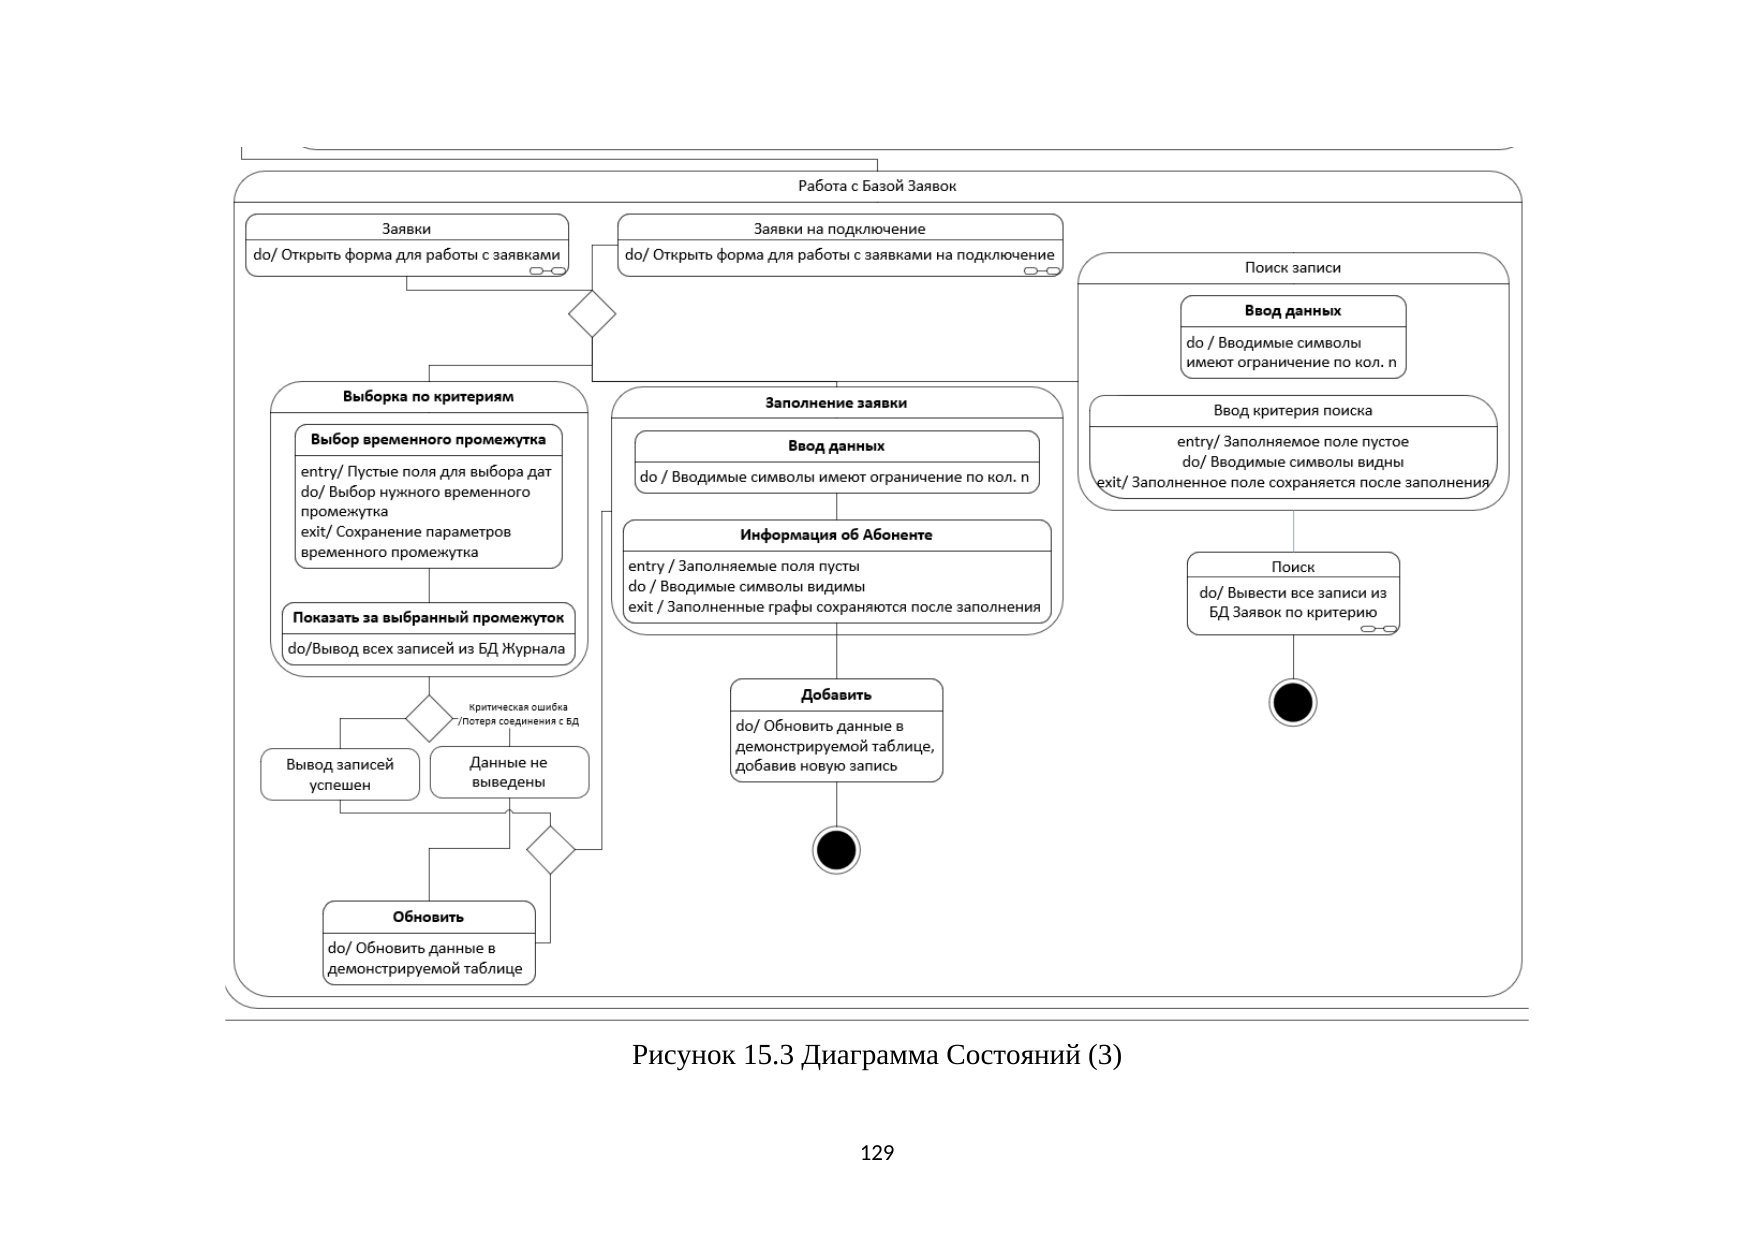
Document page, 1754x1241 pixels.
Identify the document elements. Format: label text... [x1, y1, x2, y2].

picture [225, 147, 1529, 1024]
text Рисунок 15.3 Диаграмма Состояний (3) [59, 1037, 1695, 1071]
